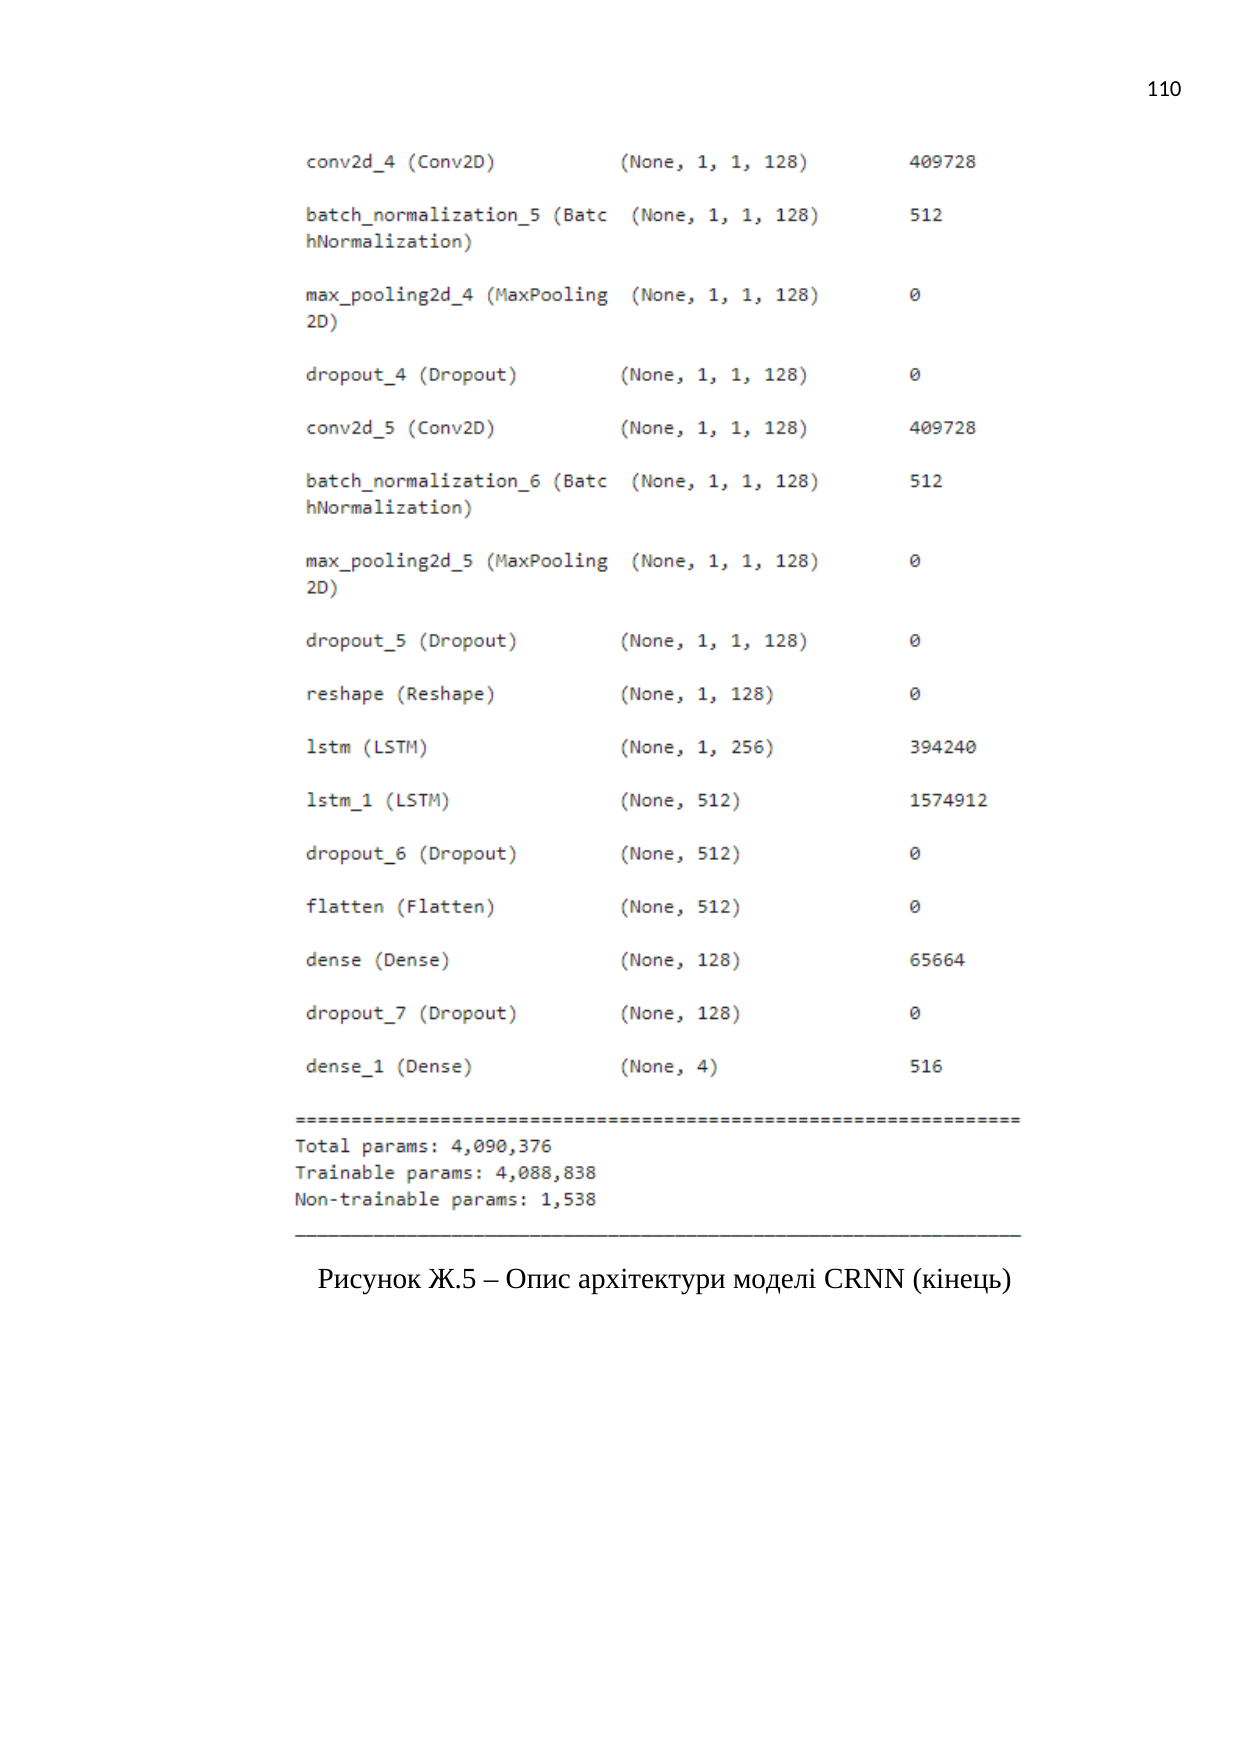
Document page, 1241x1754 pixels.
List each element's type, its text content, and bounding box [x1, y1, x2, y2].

text Рисунок Ж.5 – Опис архітектури моделі CRNN (кінець) [148, 1261, 1181, 1295]
picture [290, 130, 1039, 1248]
